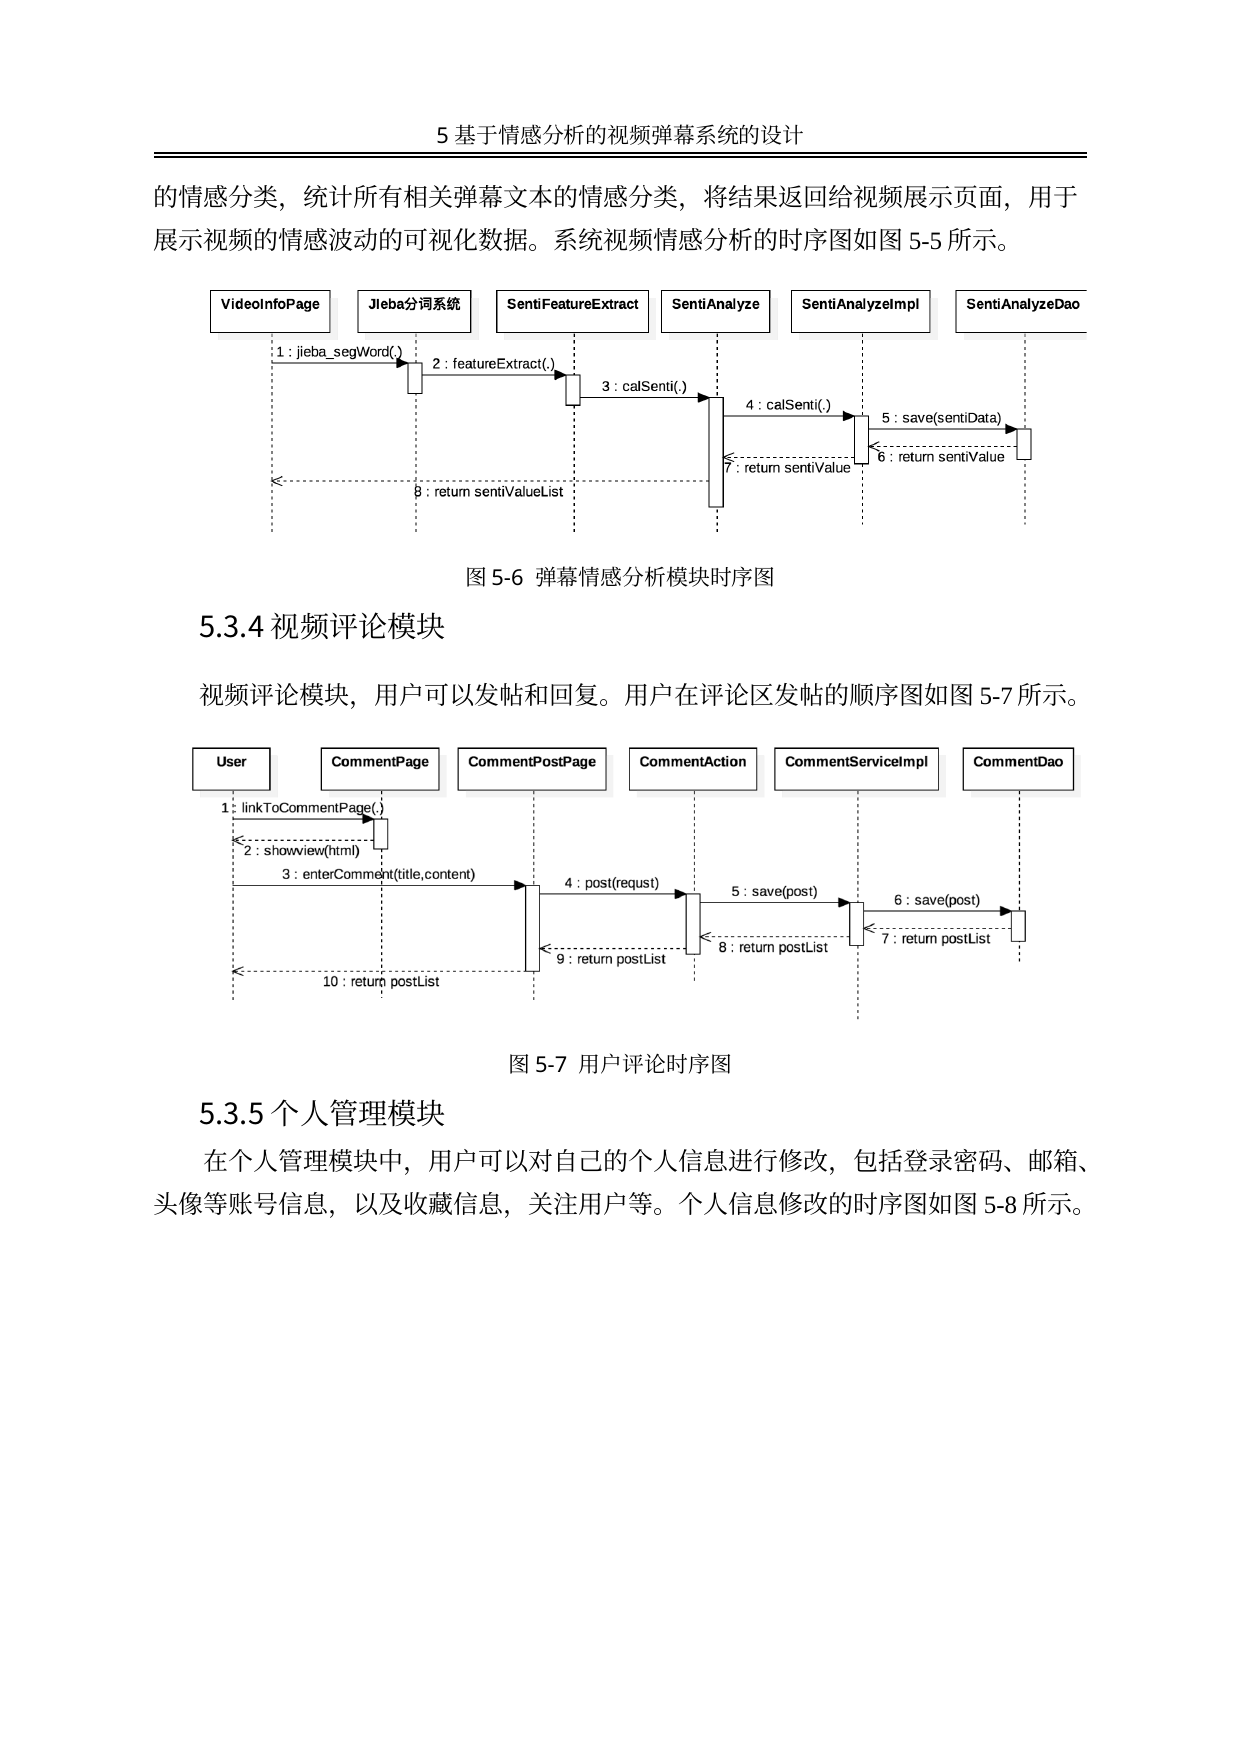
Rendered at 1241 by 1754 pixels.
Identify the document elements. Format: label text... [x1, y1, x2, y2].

text 图5-7 用户评论时序图 [153, 1047, 1087, 1078]
text 视频评论模块，用户可以发帖和回复。用户在评论区发帖的顺序图如图5-7所示。 [153, 676, 1087, 712]
text 5.3.4 视频评论模块 [199, 604, 1087, 646]
text 图5-6 弹幕情感分析模块时序图 [153, 560, 1087, 592]
picture [153, 263, 1087, 560]
text 在个人管理模块中，用户可以对自己的个人信息进行修改，包括登录密码、邮箱、头像等账号信息，以及收藏信息，关注用户等。个人信息修改的时序图如图5-8所示。 [153, 1142, 1087, 1221]
picture [153, 722, 1087, 1047]
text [153, 177, 1087, 256]
text 5.3.5 个人管理模块 [199, 1091, 1087, 1133]
